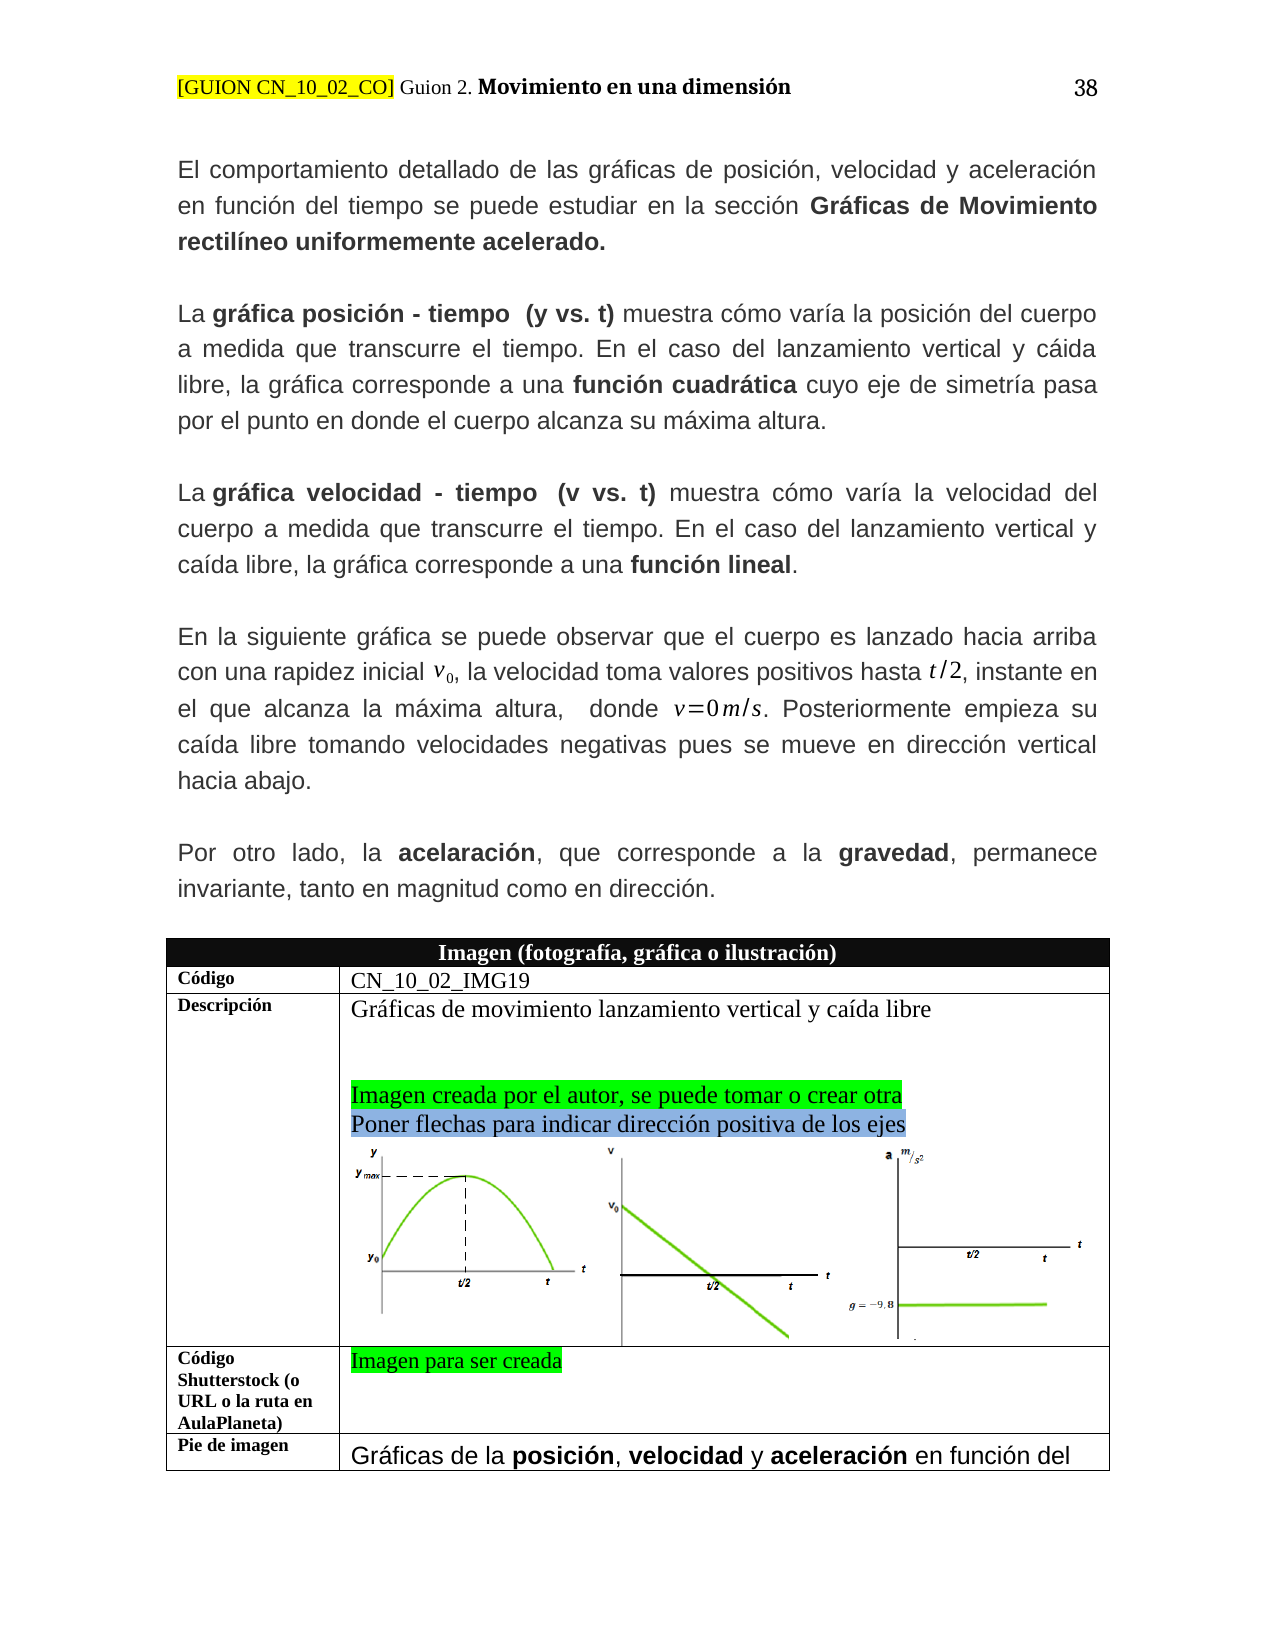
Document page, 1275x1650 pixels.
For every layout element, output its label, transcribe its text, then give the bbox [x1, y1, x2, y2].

text Por otro lado, la acelaración, que corresponde a la gravedad, permanece invariante, tanto en magnitud como en dirección. [177, 830, 1098, 902]
table_cell Descripción [167, 994, 339, 1346]
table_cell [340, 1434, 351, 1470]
text La gráfica velocidad - tiempo (v vs. t) muestra cómo varía la velocidad del cuerpo a medida que transcurre el tiempo. En el caso del lanzamiento vertical y caída libre, la gráfica corresponde a una función lineal. [177, 471, 1098, 579]
table_cell Gráficas de movimiento lanzamiento vertical y caída libre Imagen creada por el autor, se puede tomar o crear otra Poner flechas para indicar dirección positiva de los ejes [340, 994, 1109, 1346]
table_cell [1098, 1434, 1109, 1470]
text En la siguiente gráfica se puede observar que el cuerpo es lanzado hacia arriba con una rapidez inicial , la velocidad toma valores positivos hasta , instante en el que alcanza la máxima altura, donde . Posteriormente empieza su caída libre tomando velocidades negativas pues se mueve en dirección vertical hacia abajo. [177, 615, 1098, 794]
table_header Imagen (fotografía, gráfica o ilustración) [167, 939, 1109, 966]
table_cell CN_10_02_IMG19 [340, 967, 1109, 993]
table_cell Pie de imagen [167, 1434, 339, 1470]
table_cell Código Shutterstock (o URL o la ruta en AulaPlaneta) [167, 1347, 339, 1433]
picture [350, 1137, 1086, 1346]
table_cell Código [167, 967, 339, 993]
text La gráfica posición - tiempo (y vs. t) muestra cómo varía la posición del cuerpo a medida que transcurre el tiempo. En el caso del lanzamiento vertical y cáida libre, la gráfica corresponde a una función cuadrática cuyo eje de simetría pasa por el punto en donde el cuerpo alcanza su máxima altura. [177, 291, 1098, 435]
table_cell Imagen para ser creada [340, 1347, 1109, 1433]
text El comportamiento detallado de las gráficas de posición, velocidad y aceleración en función del tiempo se puede estudiar en la sección Gráficas de Movimiento rectilíneo uniformemente acelerado. [177, 148, 1098, 255]
